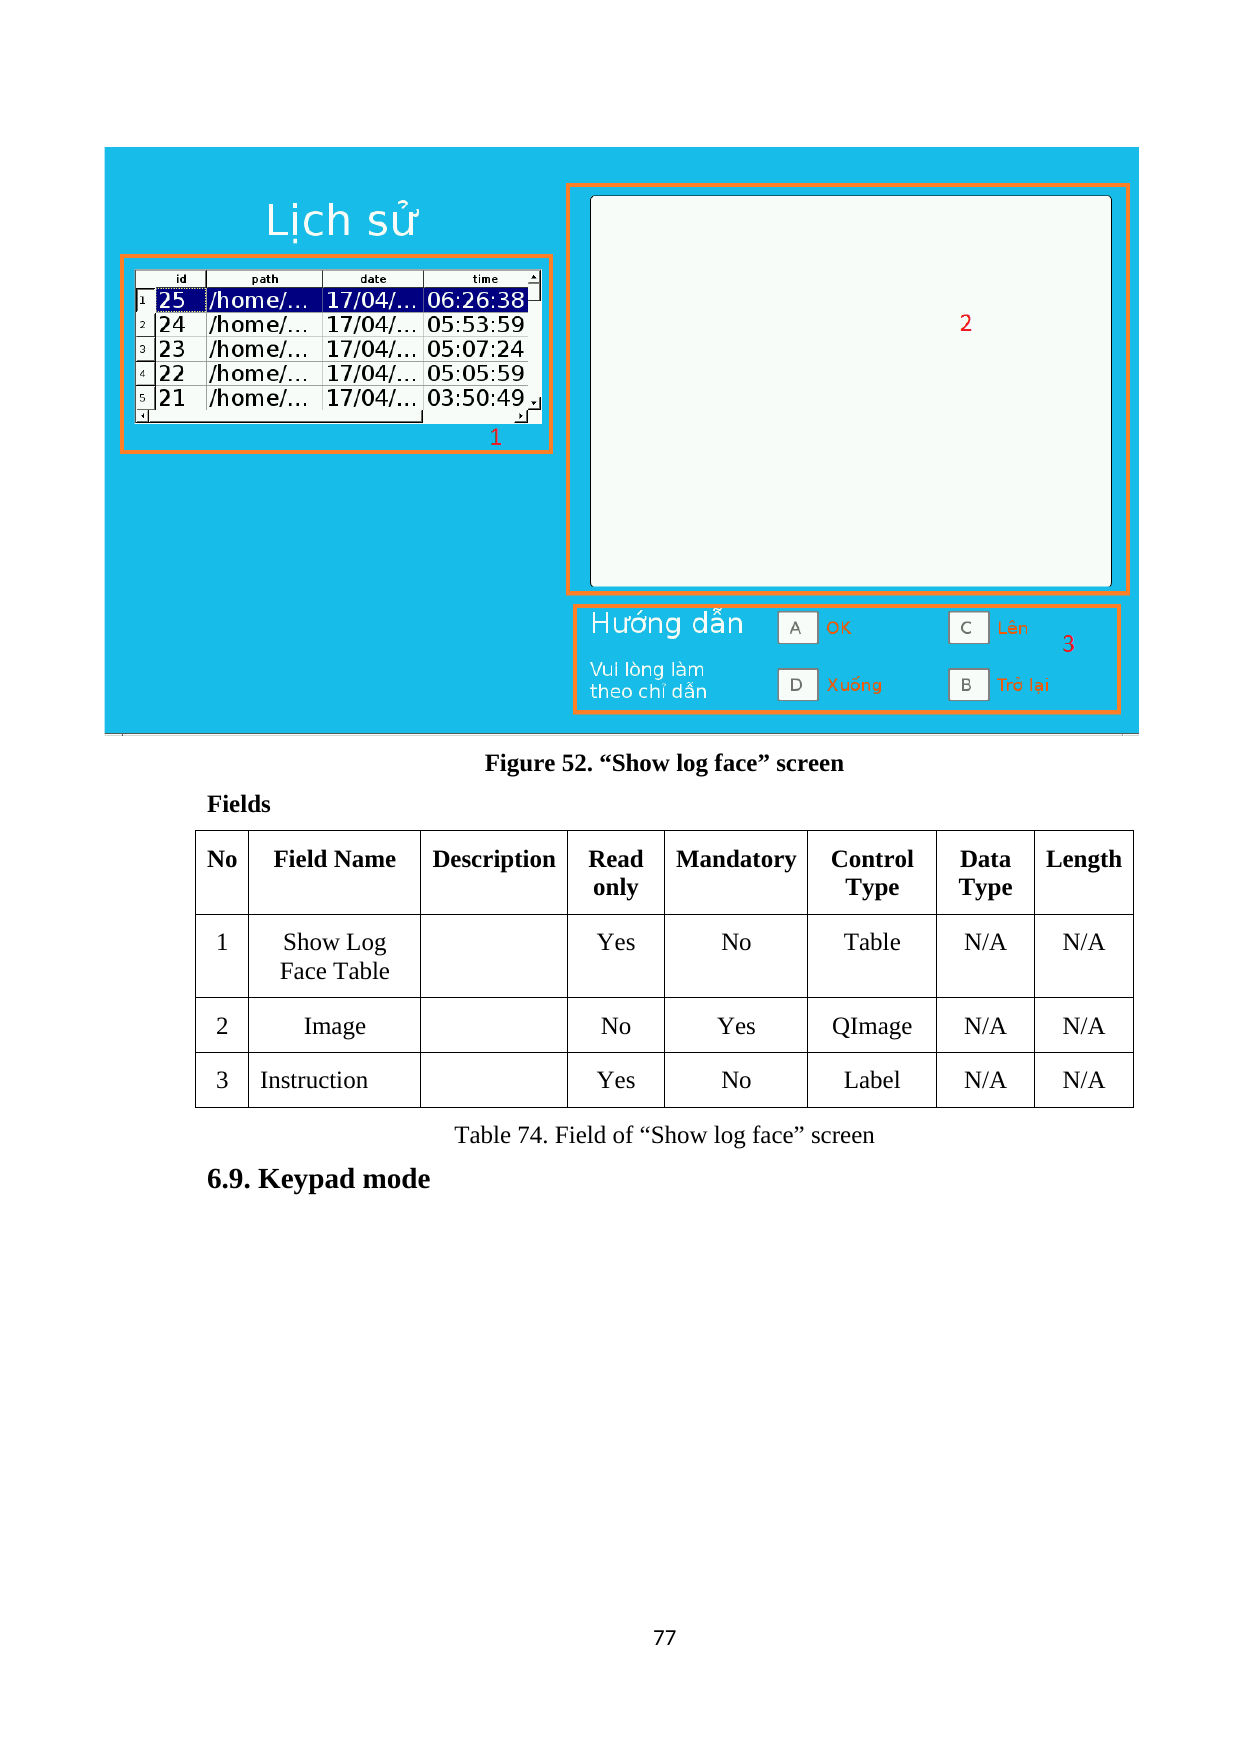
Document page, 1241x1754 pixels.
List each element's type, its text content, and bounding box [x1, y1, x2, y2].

table_cell [421, 915, 567, 997]
table_cell N/A [1035, 1053, 1133, 1107]
table_cell N/A [1035, 998, 1133, 1052]
table_cell No [665, 915, 807, 997]
table_cell 1 [196, 915, 248, 997]
table_header No [196, 831, 248, 914]
table_header Mandatory [665, 831, 807, 914]
table_cell [421, 998, 567, 1052]
table_cell Table [808, 915, 936, 997]
table_header Control Type [808, 831, 936, 914]
table_cell N/A [937, 1053, 1034, 1107]
table_header Read only [568, 831, 664, 914]
table_cell N/A [1035, 915, 1133, 997]
text 6.9. Keypad mode [207, 1162, 1122, 1195]
table_cell Show Log Face Table [249, 915, 420, 997]
table_cell Yes [568, 1053, 664, 1107]
table_header Description [421, 831, 567, 914]
table_cell 3 [196, 1053, 248, 1107]
table_header Data Type [937, 831, 1034, 914]
table_cell Instruction [249, 1053, 420, 1107]
text Fields [207, 789, 1122, 818]
table_cell QImage [808, 998, 936, 1052]
table_cell No [568, 998, 664, 1052]
table_cell Yes [568, 915, 664, 997]
table_cell Image [249, 998, 420, 1052]
table_header Length [1035, 831, 1133, 914]
text Figure 52. “Show log face” screen [207, 748, 1122, 776]
picture [104, 147, 1139, 736]
table_cell N/A [937, 998, 1034, 1052]
table_cell No [665, 1053, 807, 1107]
table_cell Yes [665, 998, 807, 1052]
table_cell N/A [937, 915, 1034, 997]
table_cell 2 [196, 998, 248, 1052]
text Table 74. Field of “Show log face” screen [207, 1120, 1122, 1149]
table_header Field Name [249, 831, 420, 914]
table_cell [421, 1053, 567, 1107]
table_cell Label [808, 1053, 936, 1107]
